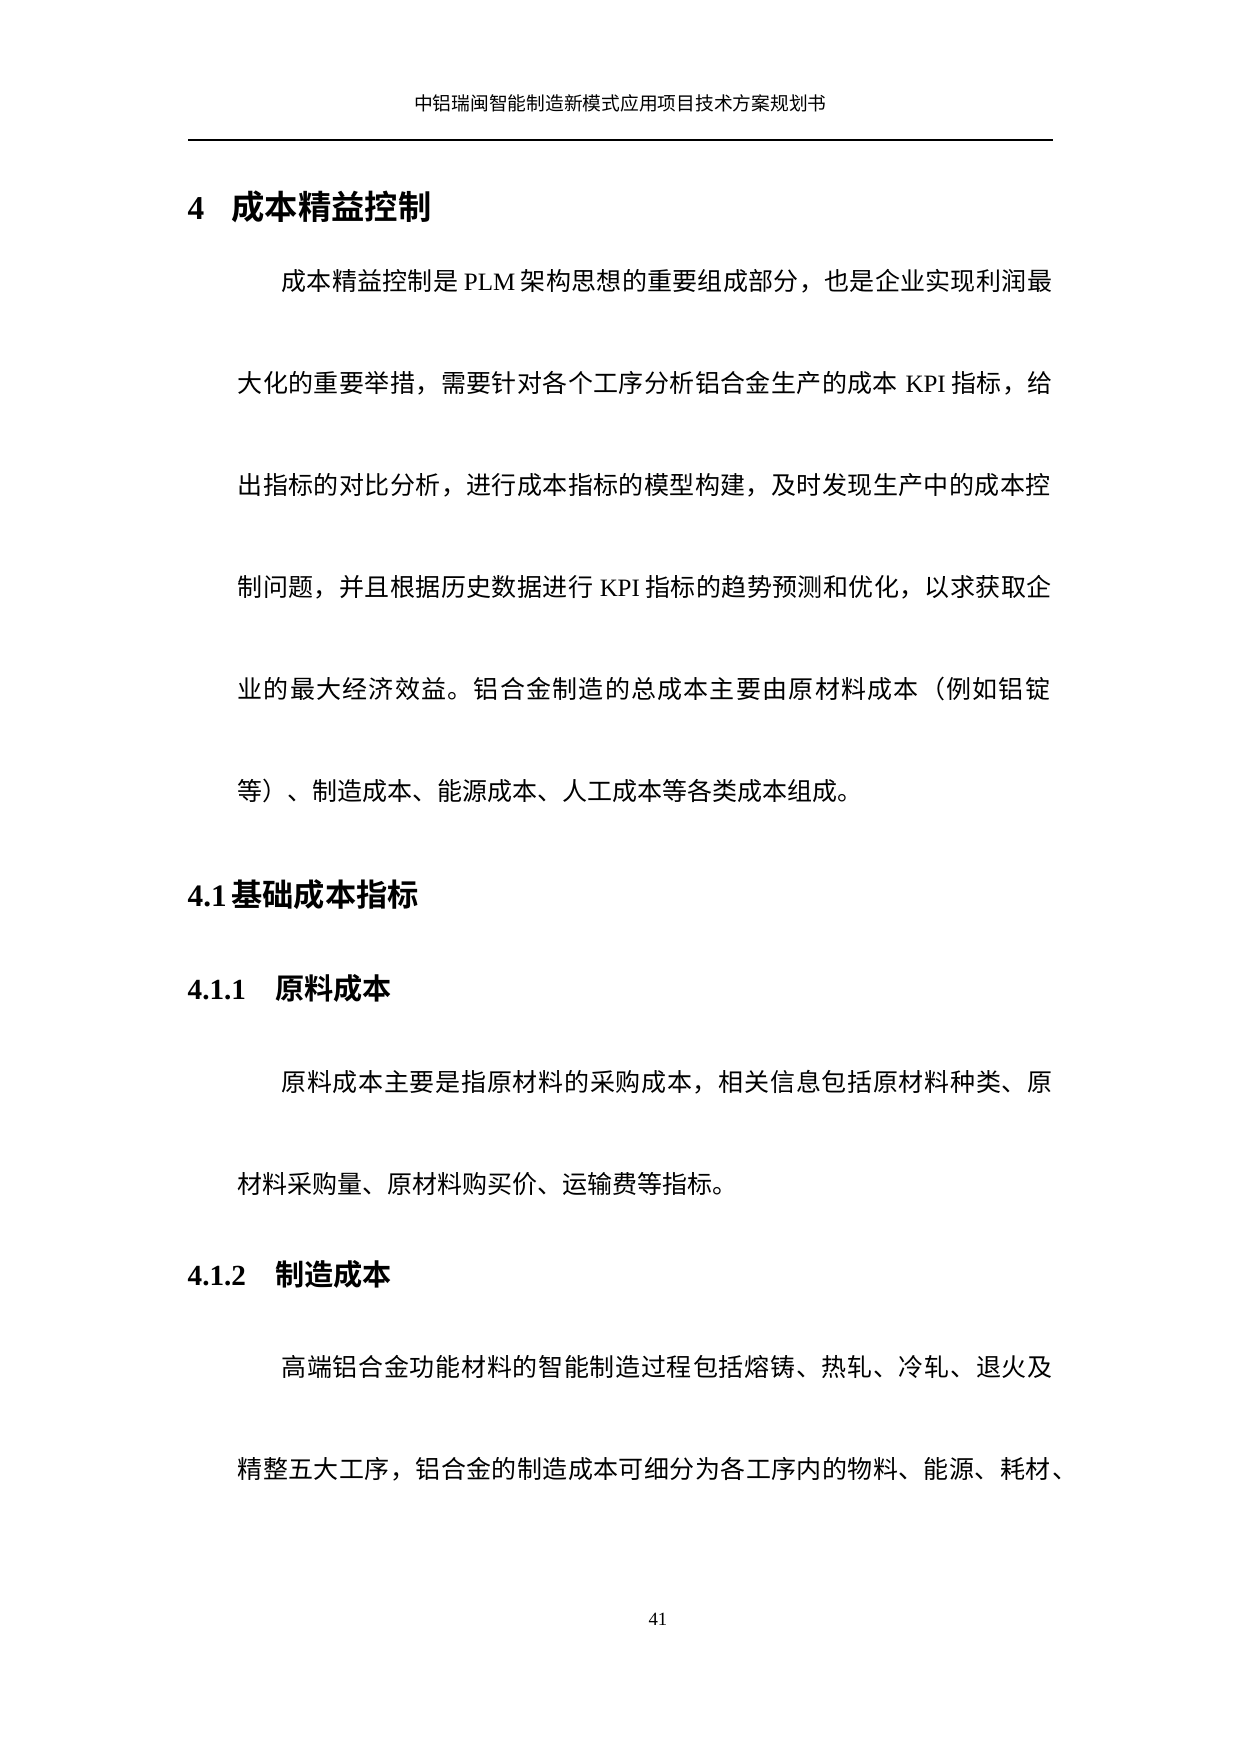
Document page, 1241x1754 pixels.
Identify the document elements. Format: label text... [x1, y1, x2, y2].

subtitle 基础成本指标 [187, 858, 1053, 926]
text 原料成本主要是指原材料的采购成本，相关信息包括原材料种类、原材料采购量、原材料购买价、运输费等指标。 [237, 1046, 1053, 1216]
subtitle 原料成本 [187, 966, 1053, 1008]
text 成本精益控制是PLM架构思想的重要组成部分，也是企业实现利润最大化的重要举措，需要针对各个工序分析铝合金生产的成本KPI指标，给出指标的对比分析，进行成本指标的模型构建，及时发现生产中的成本控制问题，并且根据历史数据进行KPI指标的趋势预测和优化，以求获取企业的最大经济效益。铝合金制造的总成本主要由原材料成本（例如铝锭等）、制造成本、能源成本、人工成本等各类成本组成。 [237, 246, 1053, 823]
subtitle 制造成本 [187, 1251, 1053, 1293]
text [237, 1332, 1053, 1501]
subtitle 成本精益控制 [187, 181, 1053, 229]
